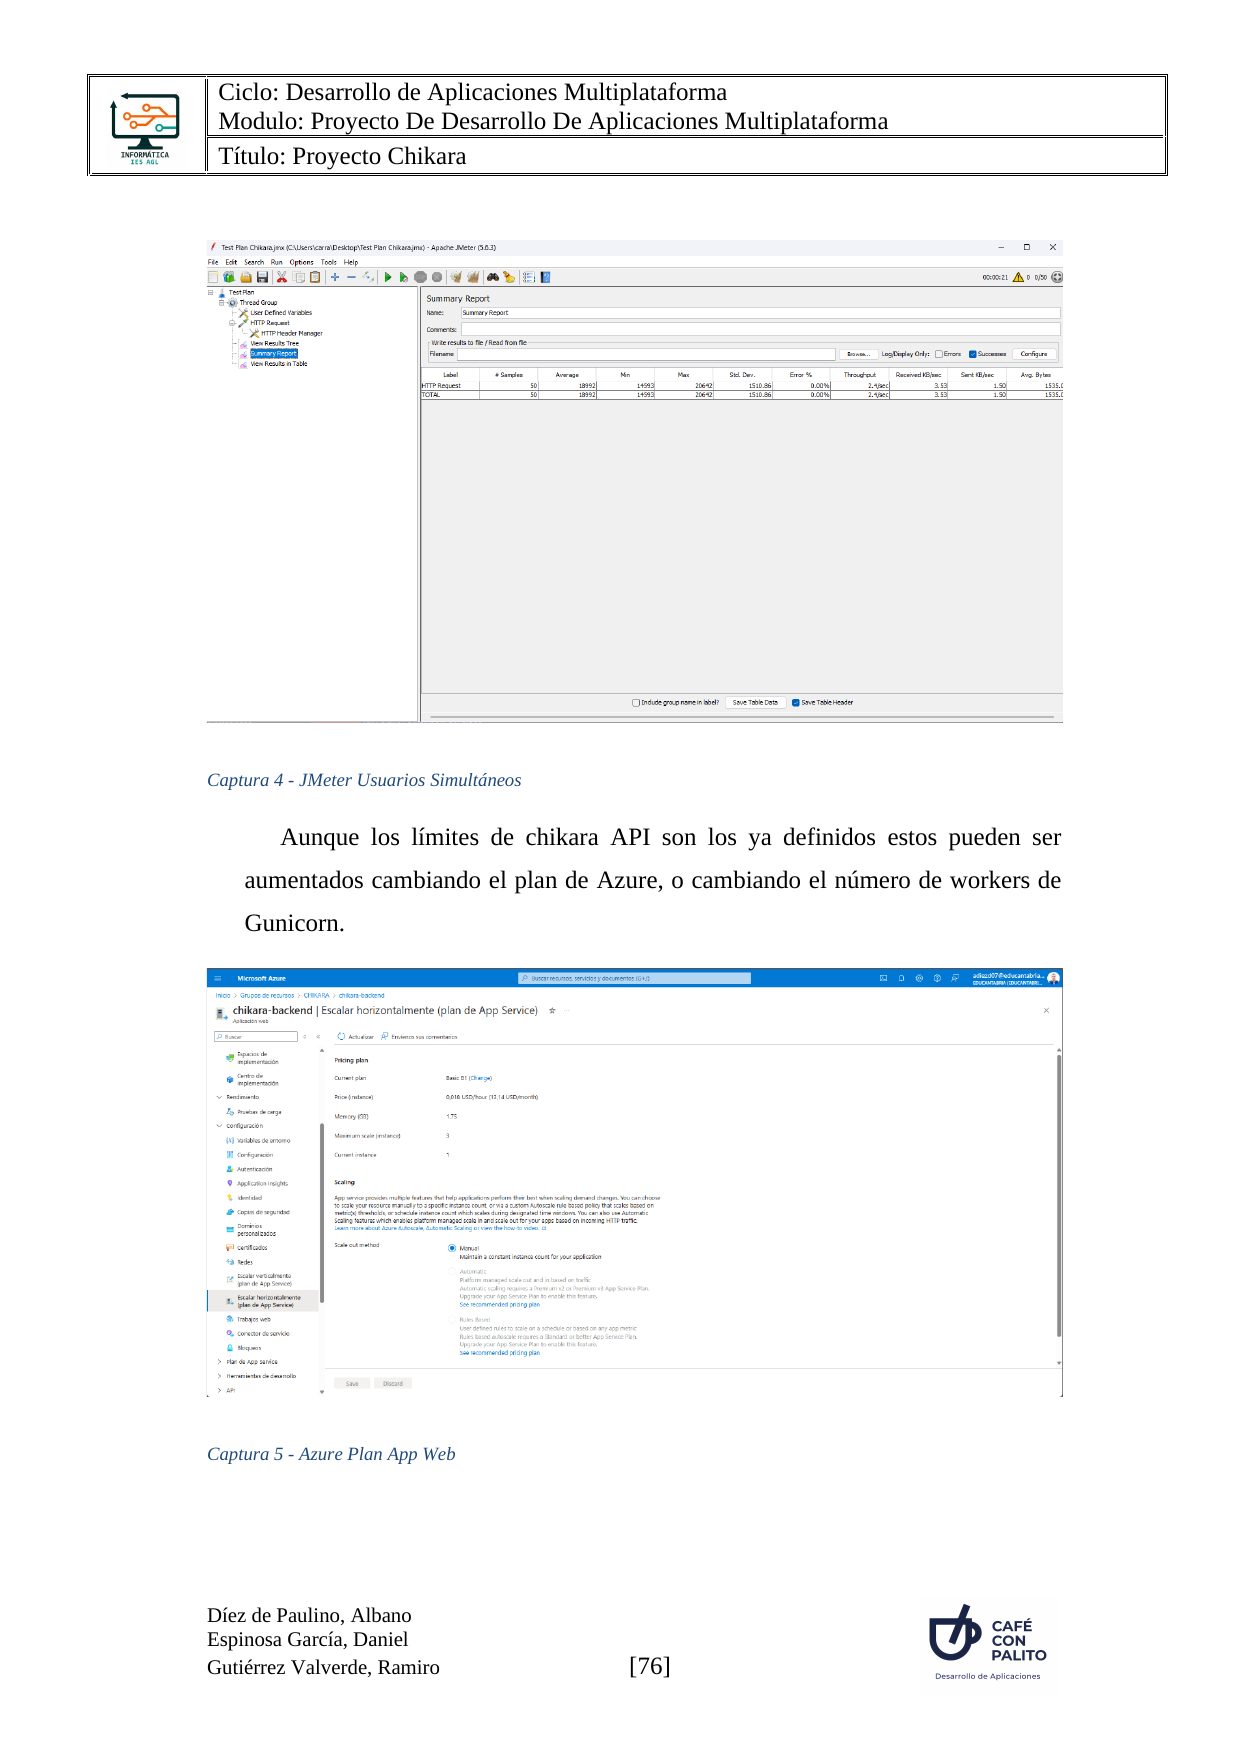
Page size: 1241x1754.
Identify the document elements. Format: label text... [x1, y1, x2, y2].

picture [206, 240, 1063, 723]
text Captura 4 - JMeter Usuarios Simultáneos [207, 723, 1063, 791]
picture [921, 1595, 1058, 1695]
picture [106, 87, 186, 168]
text Captura 5 - Azure Plan App Web [207, 1397, 1063, 1464]
picture [206, 968, 1063, 1397]
text Aunque los límites de chikara API son los ya definidos estos pueden ser aumentados cambiando el plan de Azure, o cambiando el número de workers de Gunicorn. [244, 822, 1063, 937]
